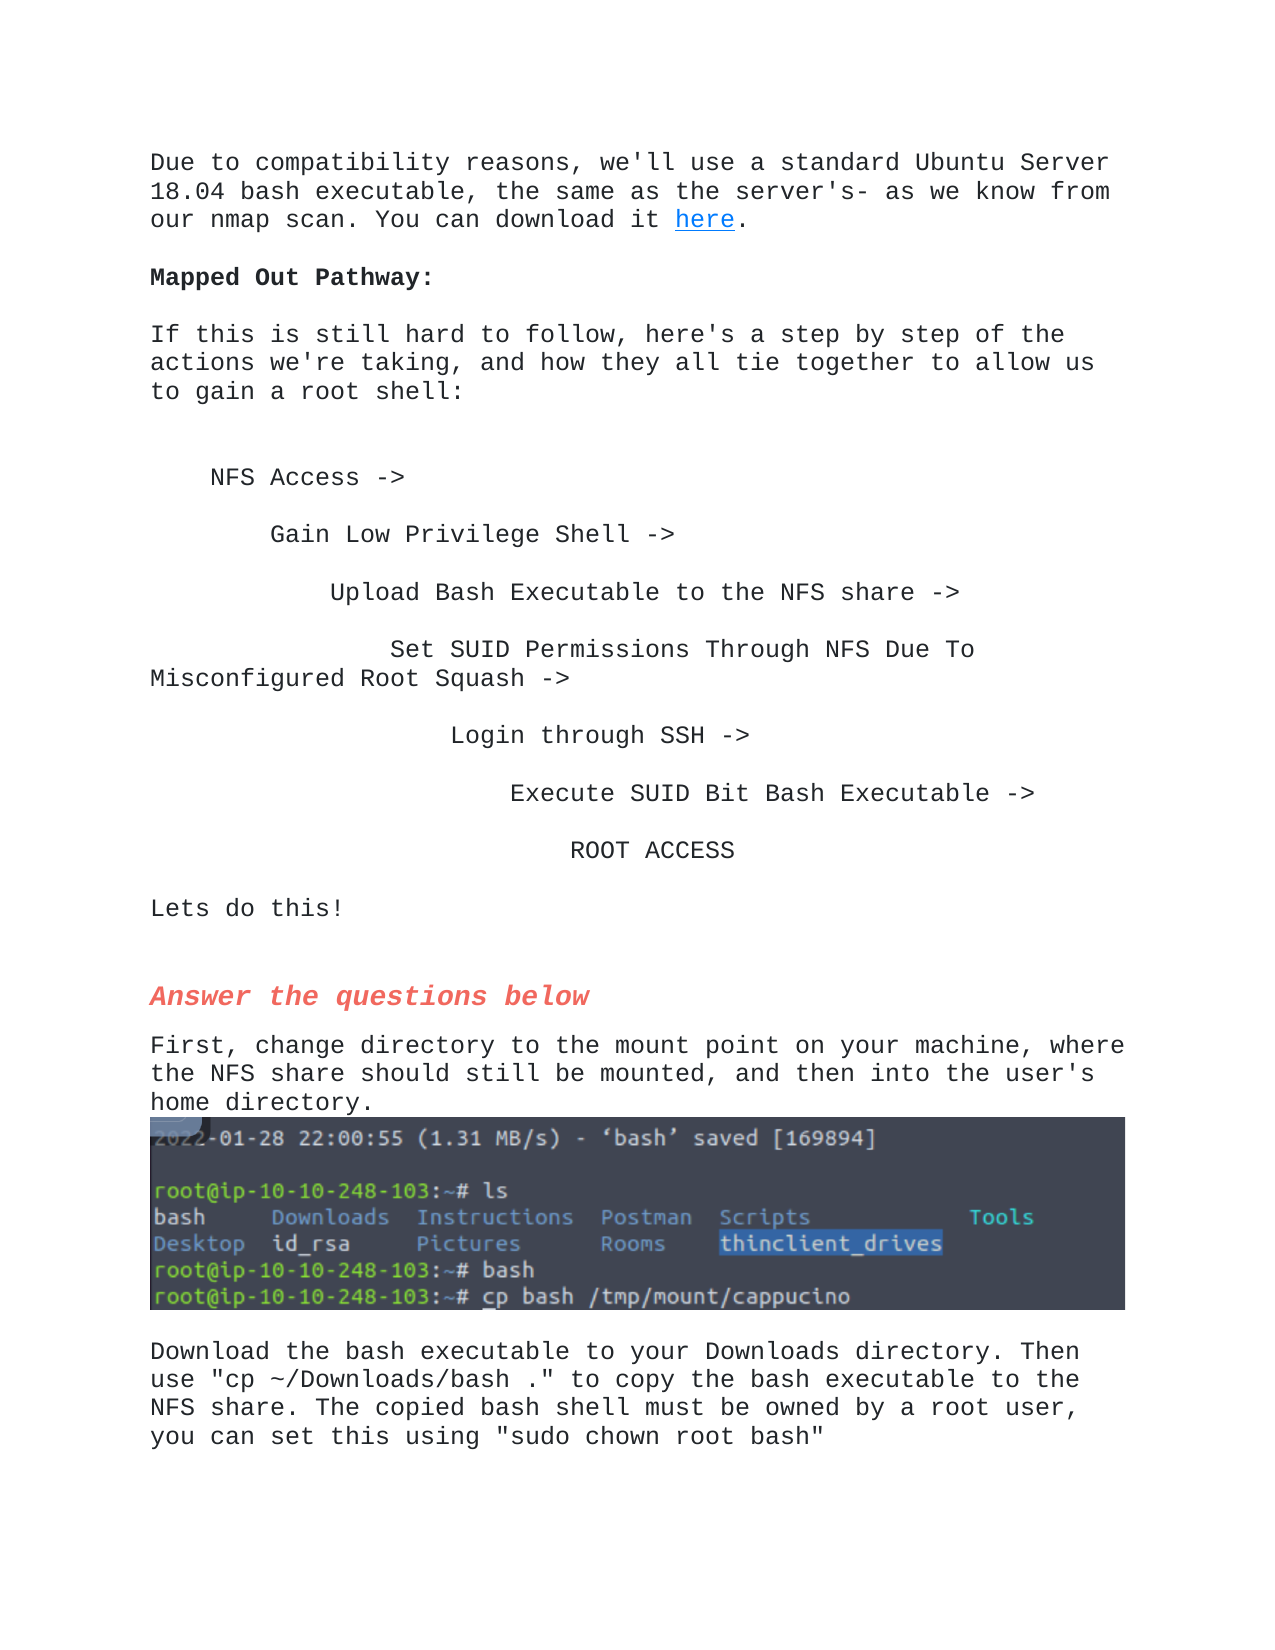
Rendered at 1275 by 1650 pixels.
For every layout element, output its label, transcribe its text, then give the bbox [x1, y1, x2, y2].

text Answer the questions below [150, 982, 1125, 1013]
text If this is still hard to follow, here's a step by step of the actions we're taking, and how they all tie together to allow us to gain a root shell: [150, 322, 1125, 435]
text Login through SSH -> [150, 723, 1125, 751]
text ROOT ACCESS [150, 838, 1125, 866]
text Upload Bash Executable to the NFS share -> [150, 579, 1125, 608]
picture [150, 1117, 1125, 1310]
text Gain Low Privilege Shell -> [150, 522, 1125, 550]
text Due to compatibility reasons, we'll use a standard Ubuntu Server 18.04 bash executable, the same as the server's- as we know from our nmap scan. You can download it here. [150, 150, 1125, 235]
text Download the bash executable to your Downloads directory. Then use "cp ~/Downloads/bash ." to copy the bash executable to the NFS share. The copied bash shell must be owned by a root user, you can set this using "sudo chown root bash" [150, 1338, 1125, 1452]
text Set SUID Permissions Through NFS Due To Misconfigured Root Squash -> [150, 637, 1125, 694]
text Mapped Out Pathway: [150, 264, 1125, 292]
text Lets do this! [150, 895, 1125, 952]
text First, change directory to the mount point on your machine, where the NFS share should still be mounted, and then into the user's home directory. [150, 1033, 1125, 1117]
text NFS Access -> [150, 464, 1125, 493]
text Execute SUID Bit Bash Executable -> [150, 780, 1125, 809]
